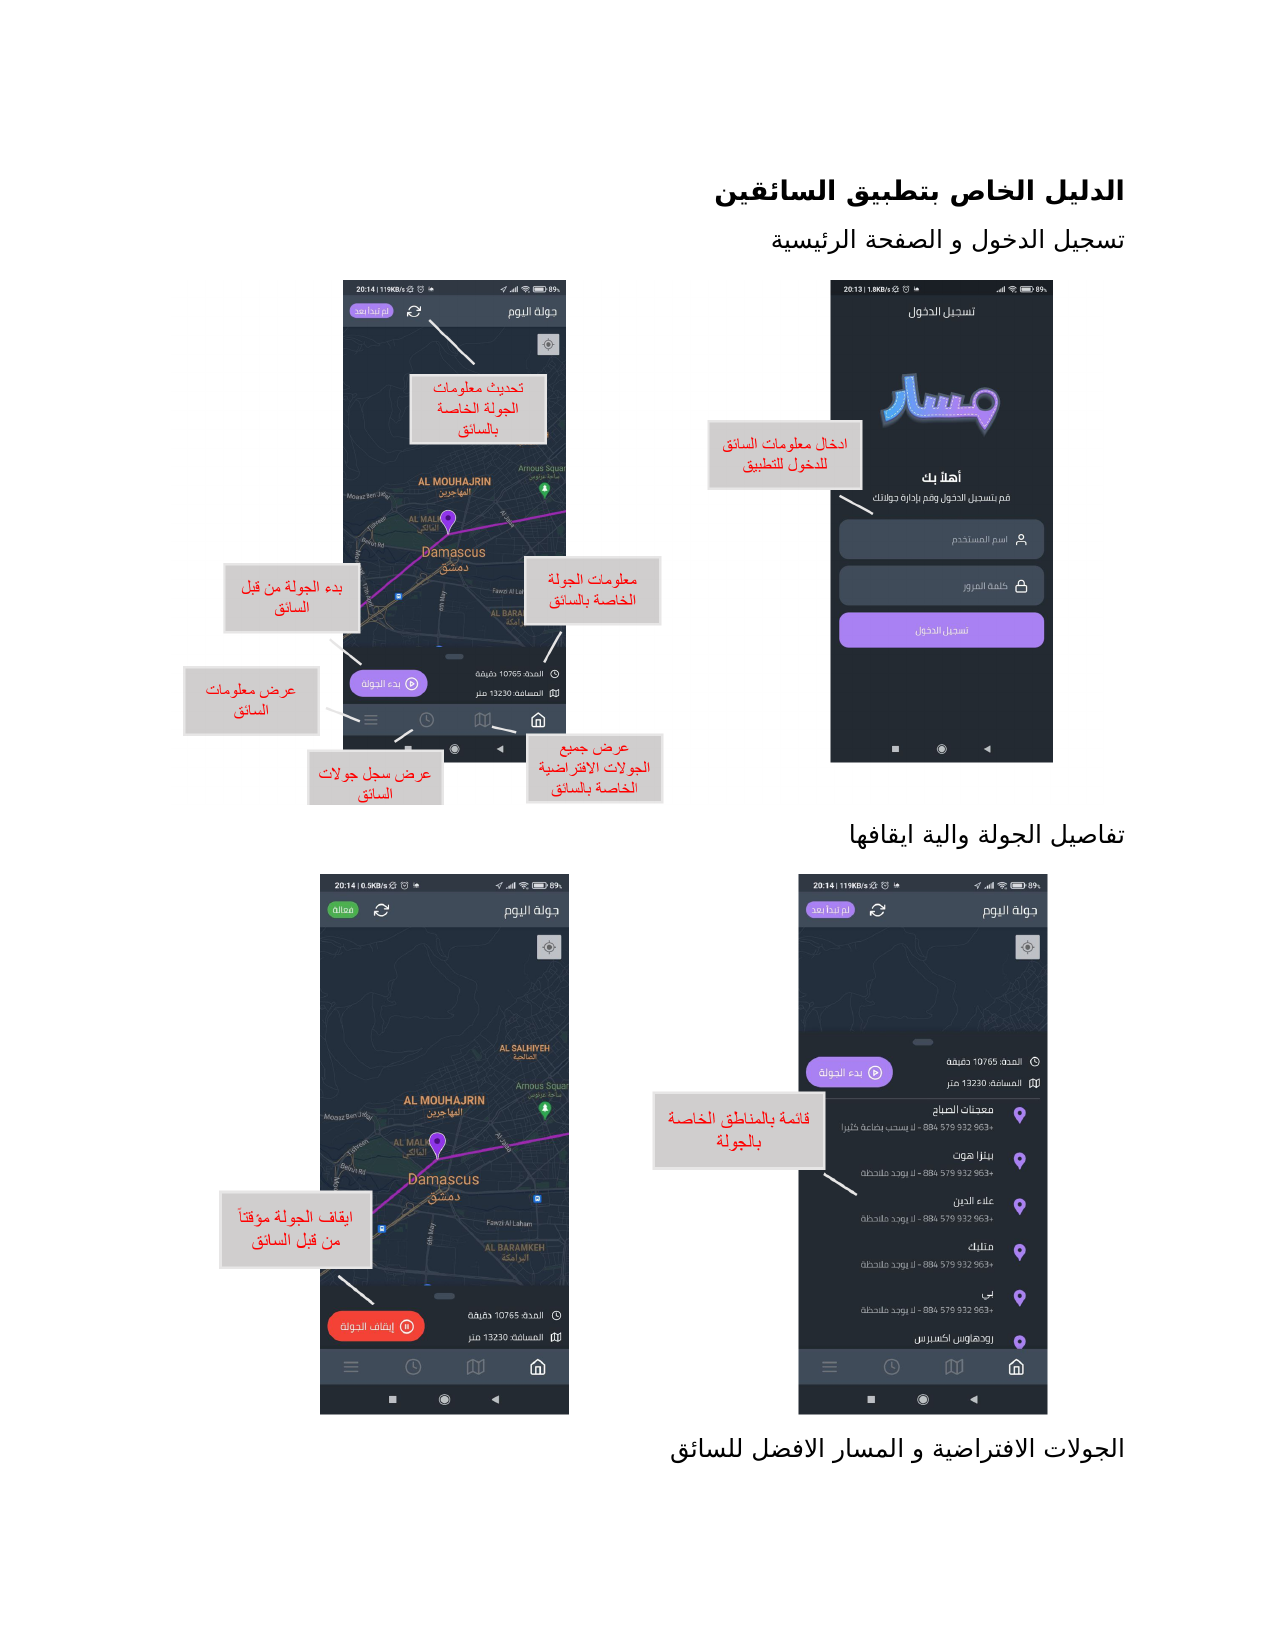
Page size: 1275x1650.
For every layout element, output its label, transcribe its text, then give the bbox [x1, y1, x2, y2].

text تسجيل الدخول و الصفحة الرئيسية [150, 226, 1125, 255]
picture [171, 280, 1104, 805]
text الجولات الافتراضية و المسار الافضل للسائق [150, 1434, 1125, 1463]
title الدليل الخاص بتطبيق السائقين [150, 175, 1125, 207]
text تفاصيل الجولة والية ايقافها [150, 821, 1125, 850]
picture [208, 874, 1067, 1418]
